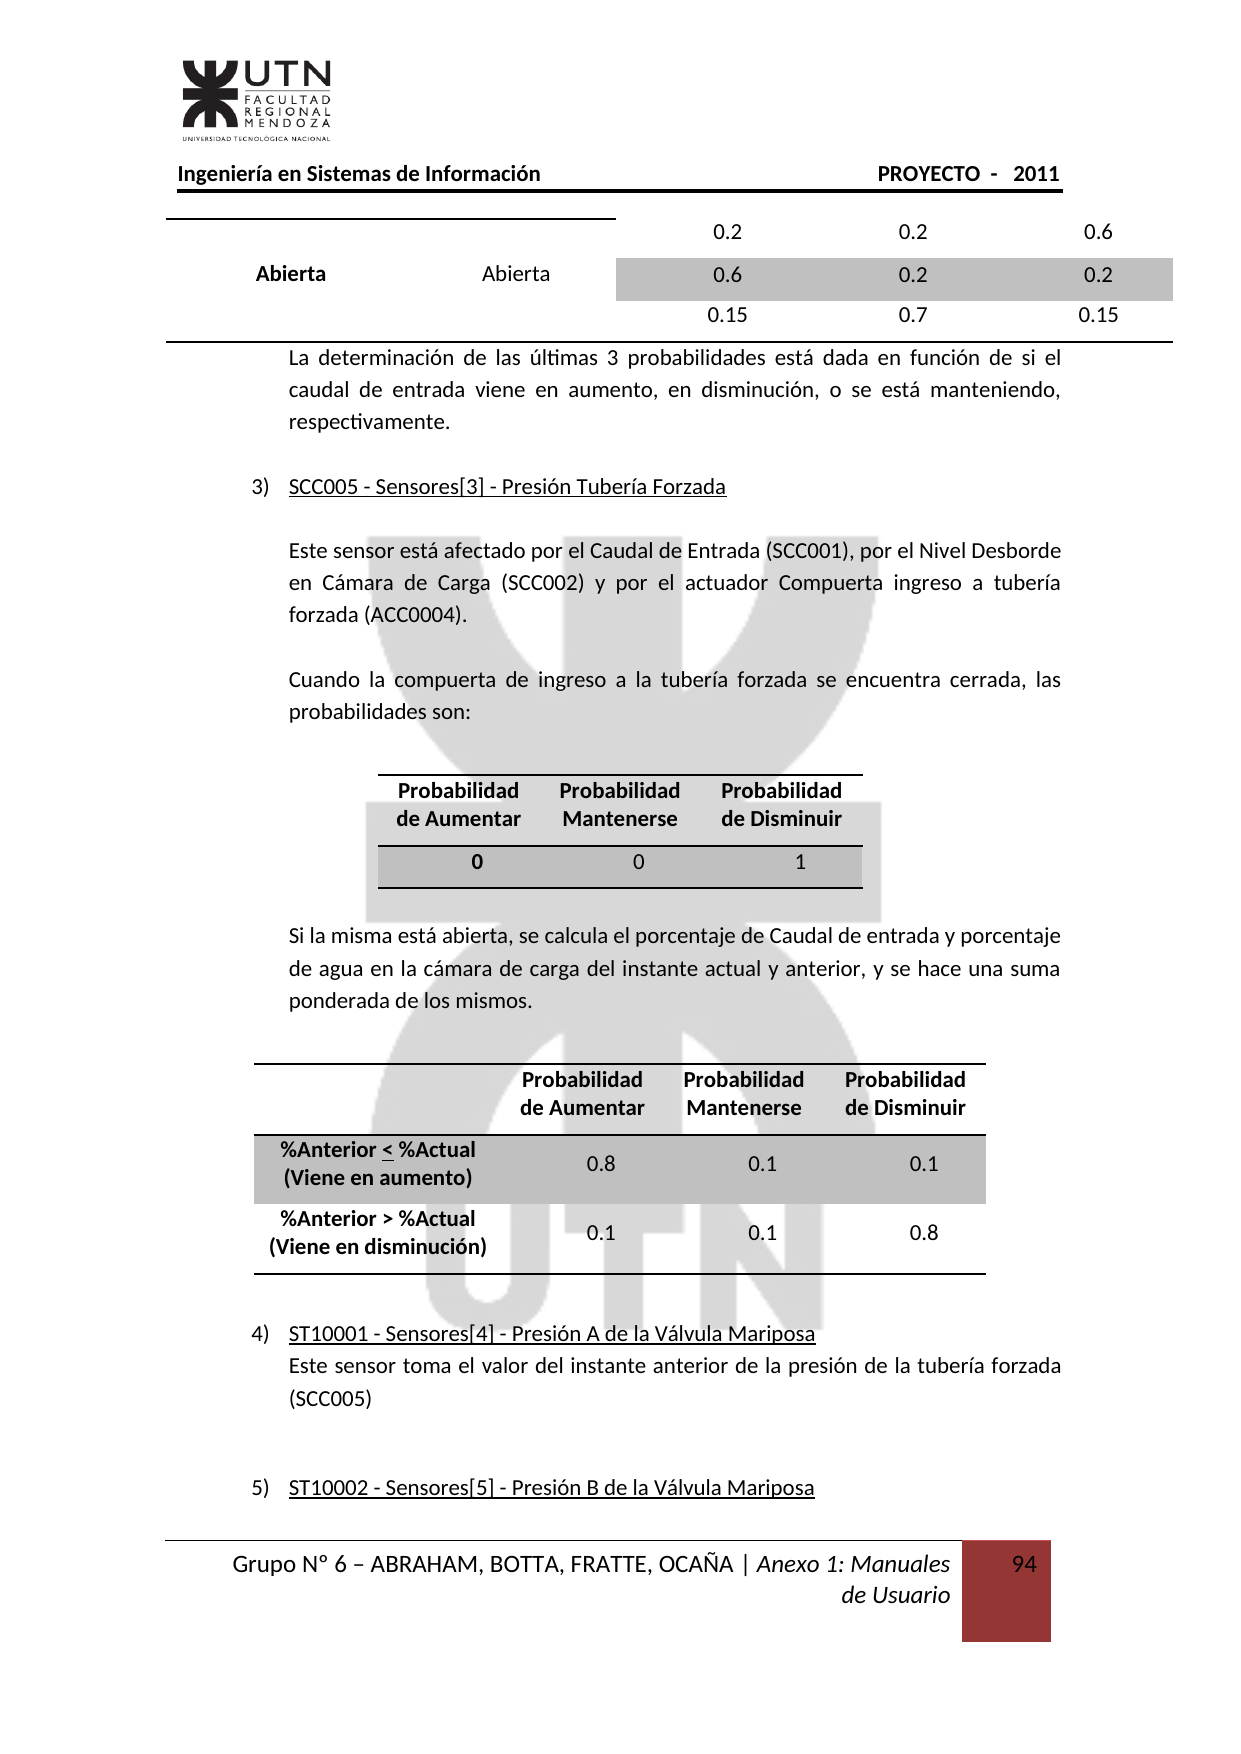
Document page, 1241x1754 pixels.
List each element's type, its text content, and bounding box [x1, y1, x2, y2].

table_cell 0.1 [825, 1136, 986, 1204]
table_cell 0.15 [987, 301, 1173, 341]
table_header Probabilidad de Aumentar [502, 1065, 663, 1133]
table_cell 0.2 [802, 218, 987, 258]
list ST10002 - Sensores[5] - Presión B de la Válvula Mariposa [251, 1473, 1063, 1501]
list ST10001 - Sensores[4] - Presión A de la Válvula Mariposa [251, 1319, 1063, 1347]
table_cell 0.1 [663, 1136, 825, 1204]
picture [177, 59, 334, 147]
table_cell 0.8 [825, 1204, 986, 1273]
table_cell 0.7 [802, 301, 987, 341]
table_cell 0.15 [616, 301, 802, 341]
table_cell 0.6 [987, 218, 1173, 258]
table_header Probabilidad Mantenerse [539, 776, 701, 845]
table_cell 0 [539, 847, 701, 887]
table_cell 1 [701, 847, 862, 887]
table_cell 0.2 [802, 258, 987, 301]
table_header Probabilidad de Disminuir [825, 1065, 986, 1133]
table_header [254, 1065, 502, 1133]
list Este sensor toma el valor del instante anterior de la presión de la tubería forzada (SCC005) [288, 1352, 1063, 1412]
table_cell Abierta [379, 220, 616, 341]
table_header Probabilidad de Disminuir [701, 776, 862, 845]
table_cell 0.2 [616, 218, 802, 258]
table_cell %Anterior < %Actual (Viene en aumento) [254, 1136, 502, 1204]
list Cuando la compuerta de ingreso a la tubería forzada se encuentra cerrada, las probabilidades son: [288, 665, 1063, 725]
table_cell 0.1 [663, 1204, 825, 1273]
list Si la misma está abierta, se calcula el porcentaje de Caudal de entrada y porcentaje de agua en la cámara de carga del instante actual y anterior, y se hace una suma ponderada de los mismos. [288, 922, 1063, 1014]
list La determinación de las últimas 3 probabilidades está dada en función de si el caudal de entrada viene en aumento, en disminución, o se está manteniendo, respectivamente. [288, 343, 1063, 436]
table_cell 0.8 [502, 1136, 663, 1204]
list SCC005 - Sensores[3] - Presión Tubería Forzada [251, 472, 1063, 500]
table_cell 0.6 [616, 258, 802, 301]
table_cell 0.2 [987, 258, 1173, 301]
table_header Probabilidad de Aumentar [378, 776, 539, 845]
table_header Probabilidad Mantenerse [663, 1065, 825, 1133]
table_cell 0.1 [502, 1204, 663, 1273]
table_cell Abierta [166, 220, 379, 341]
list Este sensor está afectado por el Caudal de Entrada (SCC001), por el Nivel Desborde en Cámara de Carga (SCC002) y por el actuador Compuerta ingreso a tubería forzada (ACC0004). [288, 536, 1063, 629]
table_cell 0 [378, 847, 539, 887]
table_cell %Anterior > %Actual (Viene en disminución) [254, 1204, 502, 1273]
